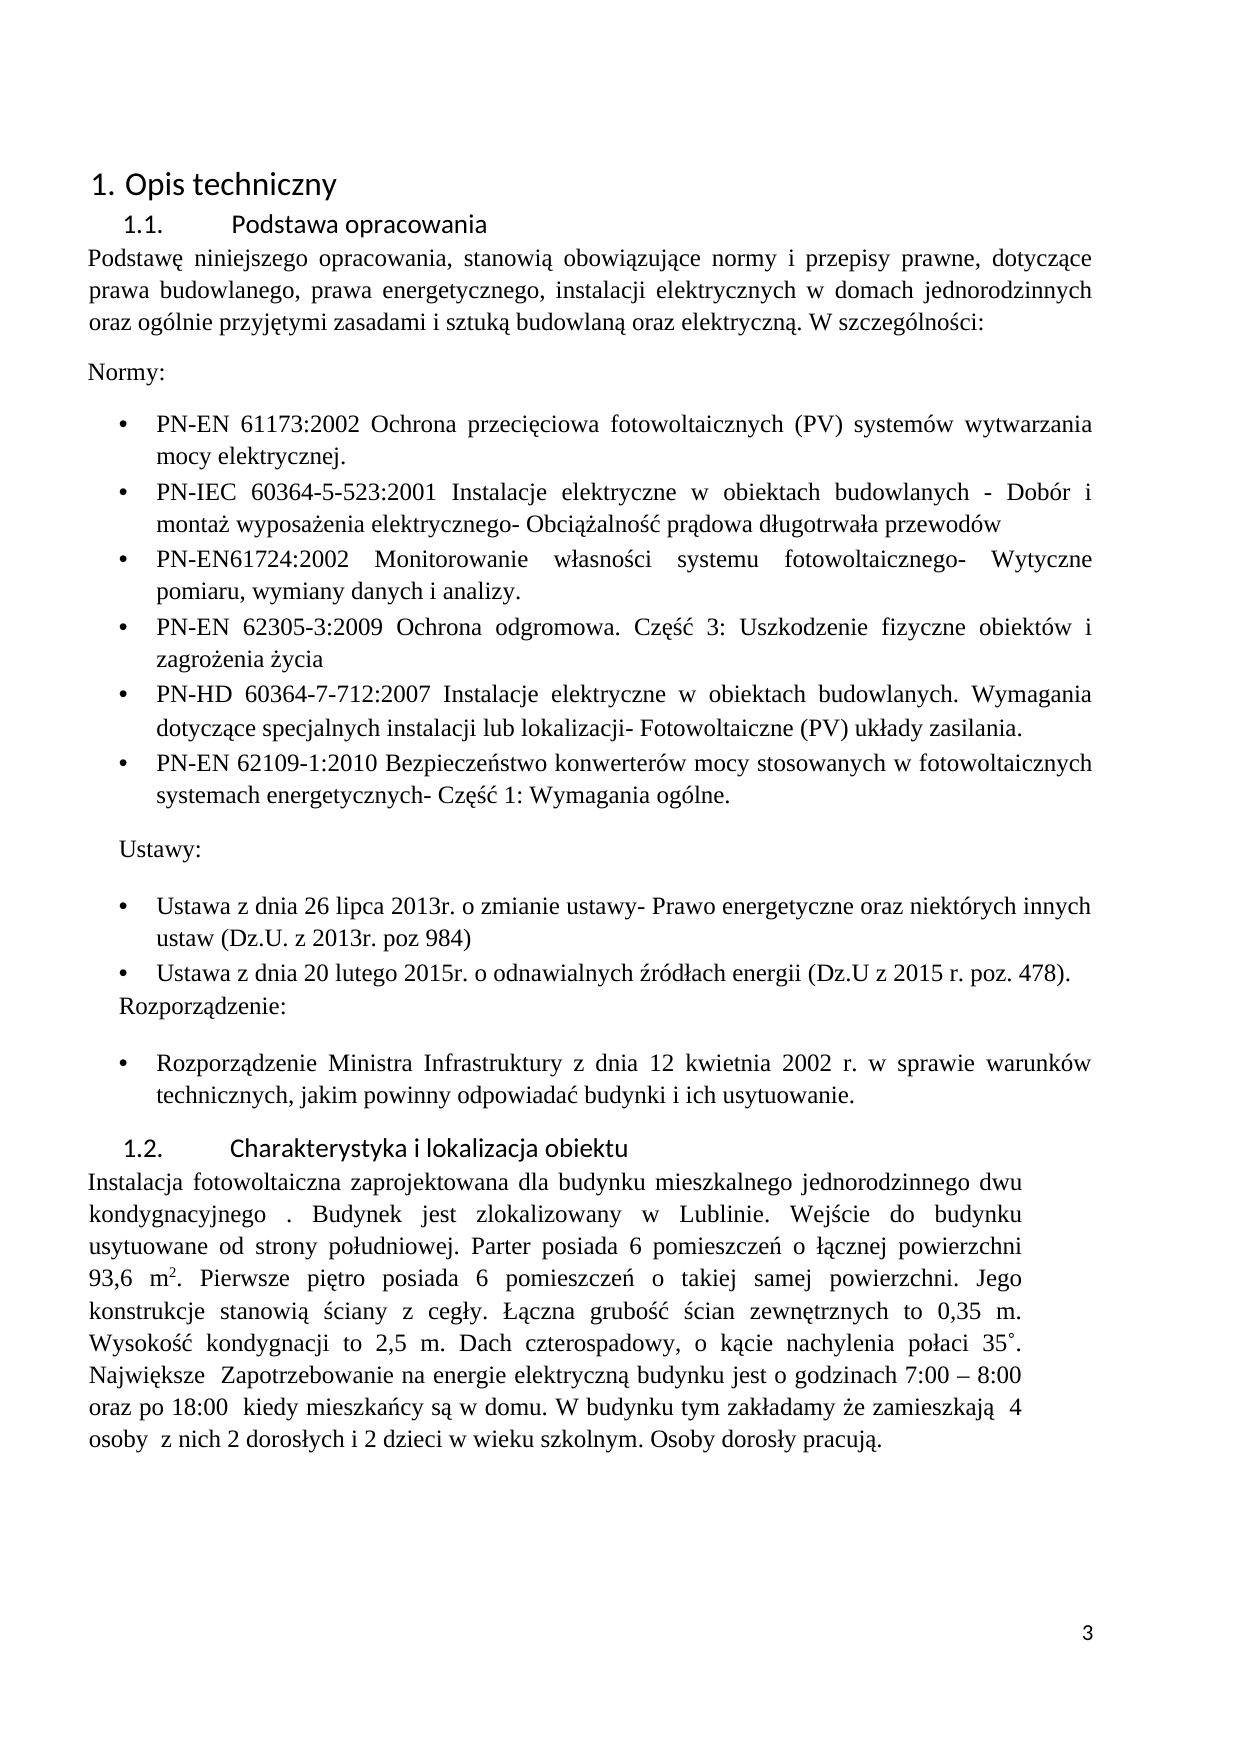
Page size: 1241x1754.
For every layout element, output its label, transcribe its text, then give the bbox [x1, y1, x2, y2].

text Normy: [87, 357, 1093, 385]
subtitle 1.2. Charakterystyka i lokalizacja obiektu [88, 1131, 1093, 1164]
list PN-EN61724:2002 Monitorowanie własności systemu fotowoltaicznego- Wytyczne pomiaru, wymiany danych i analizy. [118, 544, 1093, 605]
list PN-EN 62109-1:2010 Bezpieczeństwo konwerterów mocy stosowanych w fotowoltaicznych systemach energetycznych- Część 1: Wymagania ogólne. [118, 748, 1093, 809]
text Ustawy: [118, 834, 1093, 863]
list PN-EN 62305-3:2009 Ochrona odgromowa. Część 3: Uszkodzenie fizyczne obiektów i zagrożenia życia [118, 611, 1093, 672]
list Rozporządzenie Ministra Infrastruktury z dnia 12 kwietnia 2002 r. w sprawie warunków technicznych, jakim powinny odpowiadać budynki i ich usytuowanie. [118, 1048, 1093, 1109]
list Ustawa z dnia 26 lipca 2013r. o zmianie ustawy- Prawo energetyczne oraz niektórych innych ustaw (Dz.U. z 2013r. poz 984) [118, 891, 1093, 952]
subtitle 1. Opis techniczny [90, 163, 1093, 204]
list PN-IEC 60364-5-523:2001 Instalacje elektryczne w obiektach budowlanych - Dobór i montaż wyposażenia elektrycznego- Obciążalność prądowa długotrwała przewodów [118, 477, 1093, 538]
text Podstawę niniejszego opracowania, stanowią obowiązujące normy i przepisy prawne, dotyczące prawa budowlanego, prawa energetycznego, instalacji elektrycznych w domach jednorodzinnych oraz ogólnie przyjętymi zasadami i sztuką budowlaną oraz elektryczną. W szczególności: [87, 243, 1093, 336]
subtitle 1.1. Podstawa opracowania [88, 207, 1093, 240]
text Rozporządzenie: [118, 991, 1093, 1020]
list PN-EN 61173:2002 Ochrona przecięciowa fotowoltaicznych (PV) systemów wytwarzania mocy elektrycznej. [118, 408, 1093, 469]
list PN-HD 60364-7-712:2007 Instalacje elektryczne w obiektach budowlanych. Wymagania dotyczące specjalnych instalacji lub lokalizacji- Fotowoltaiczne (PV) układy zasilania. [118, 679, 1093, 741]
text Instalacja fotowoltaiczna zaprojektowana dla budynku mieszkalnego jednorodzinnego dwu kondygnacyjnego . Budynek jest zlokalizowany w Lublinie. Wejście do budynku usytuowane od strony południowej. Parter posiada 6 pomieszczeń o łącznej powierzchni 93,6 m2. Pierwsze piętro posiada 6 pomieszczeń o takiej samej powierzchni. Jego konstrukcje stanowią ściany z cegły. Łączna grubość ścian zewnętrznych to 0,35 m. Wysokość kondygnacji to 2,5 m. Dach czterospadowy, o kącie nachylenia połaci 35˚. Największe Zapotrzebowanie na energie elektryczną budynku jest o godzinach 7:00 – 8:00 oraz po 18:00 kiedy mieszkańcy są w domu. W budynku tym zakładamy że zamieszkają 4 osoby z nich 2 dorosłych i 2 dzieci w wieku szkolnym. Osoby dorosły pracują. [87, 1167, 1023, 1453]
list Ustawa z dnia 20 lutego 2015r. o odnawialnych źródłach energii (Dz.U z 2015 r. poz. 478). [118, 958, 1093, 987]
